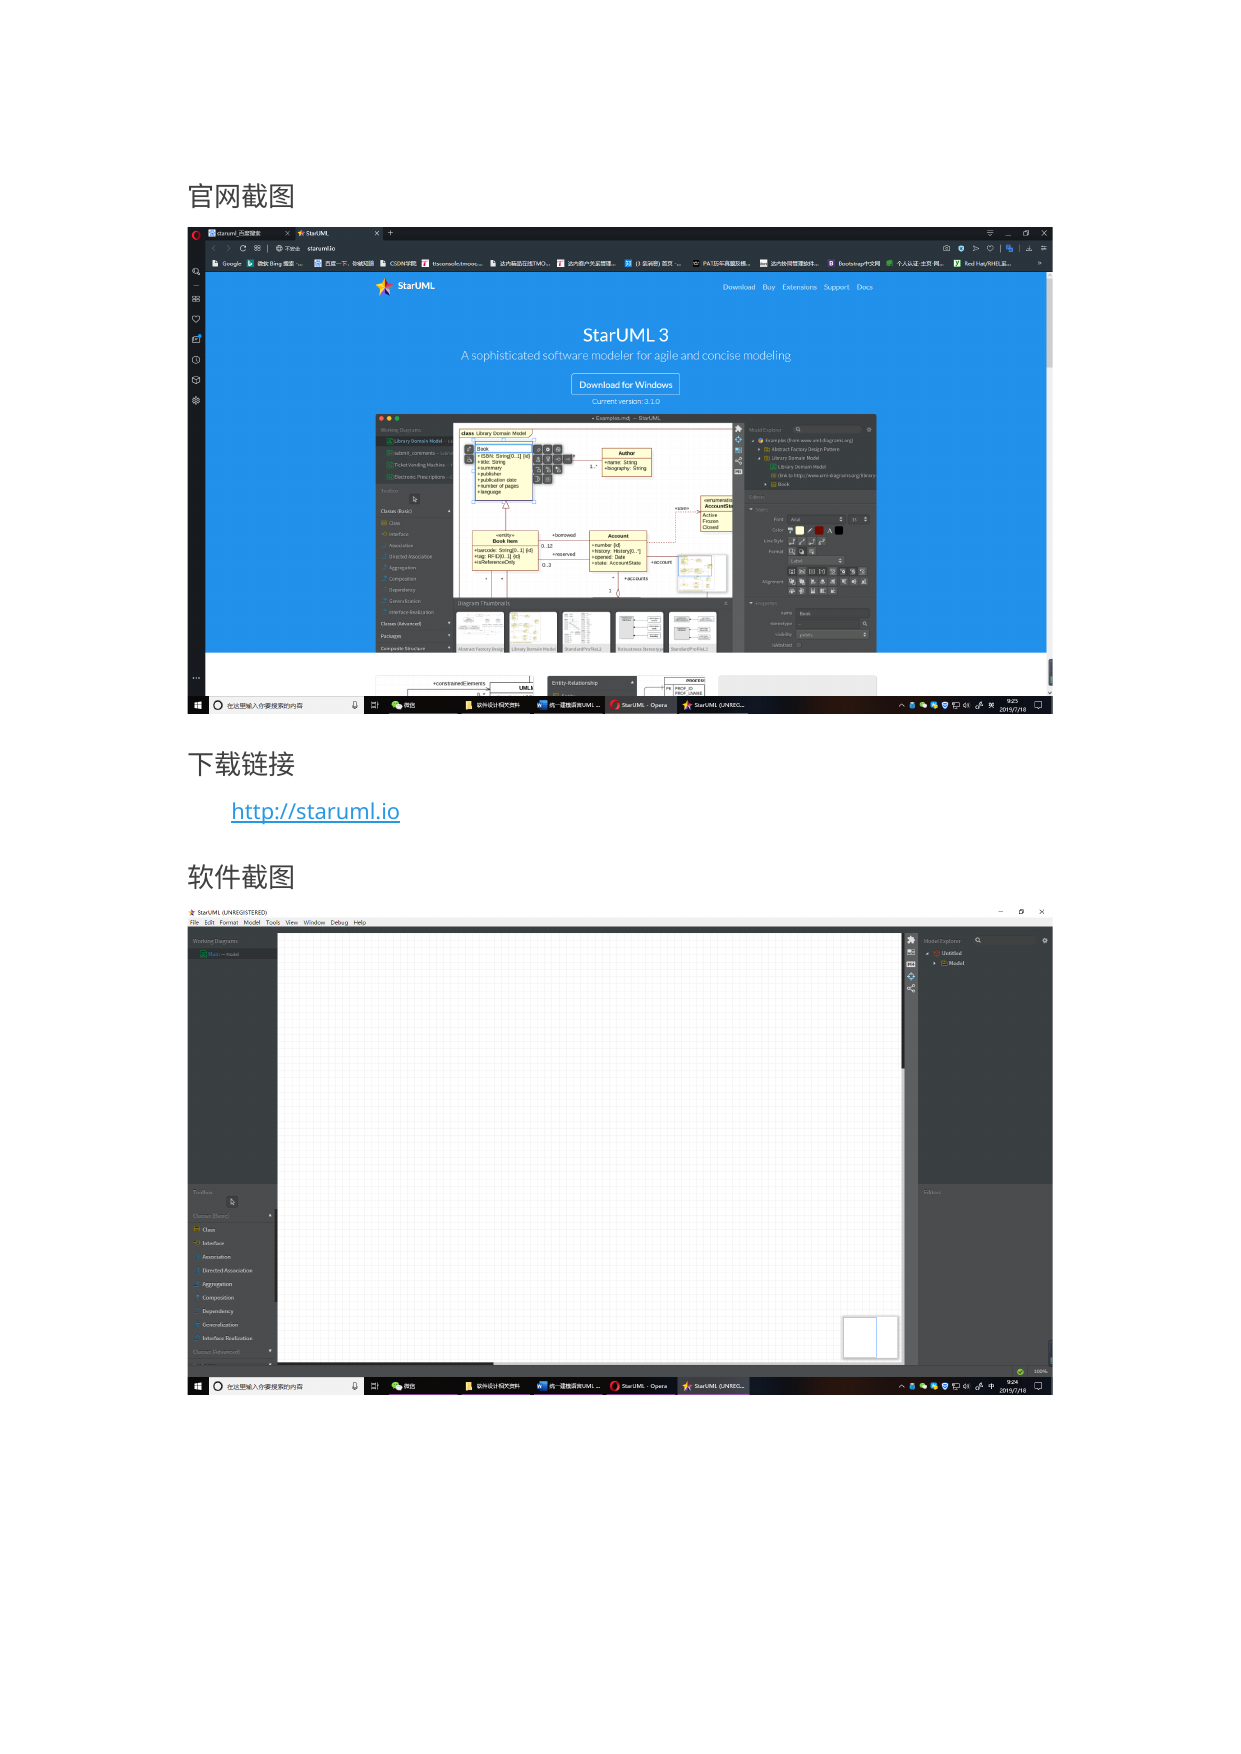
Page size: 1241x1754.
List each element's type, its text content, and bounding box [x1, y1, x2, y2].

picture [187, 227, 1053, 714]
picture [187, 907, 1053, 1395]
subtitle 下载链接 [187, 730, 1053, 795]
subtitle 官网截图 [187, 162, 1053, 227]
text http://staruml.io [187, 795, 1053, 827]
subtitle 软件截图 [187, 843, 1053, 907]
